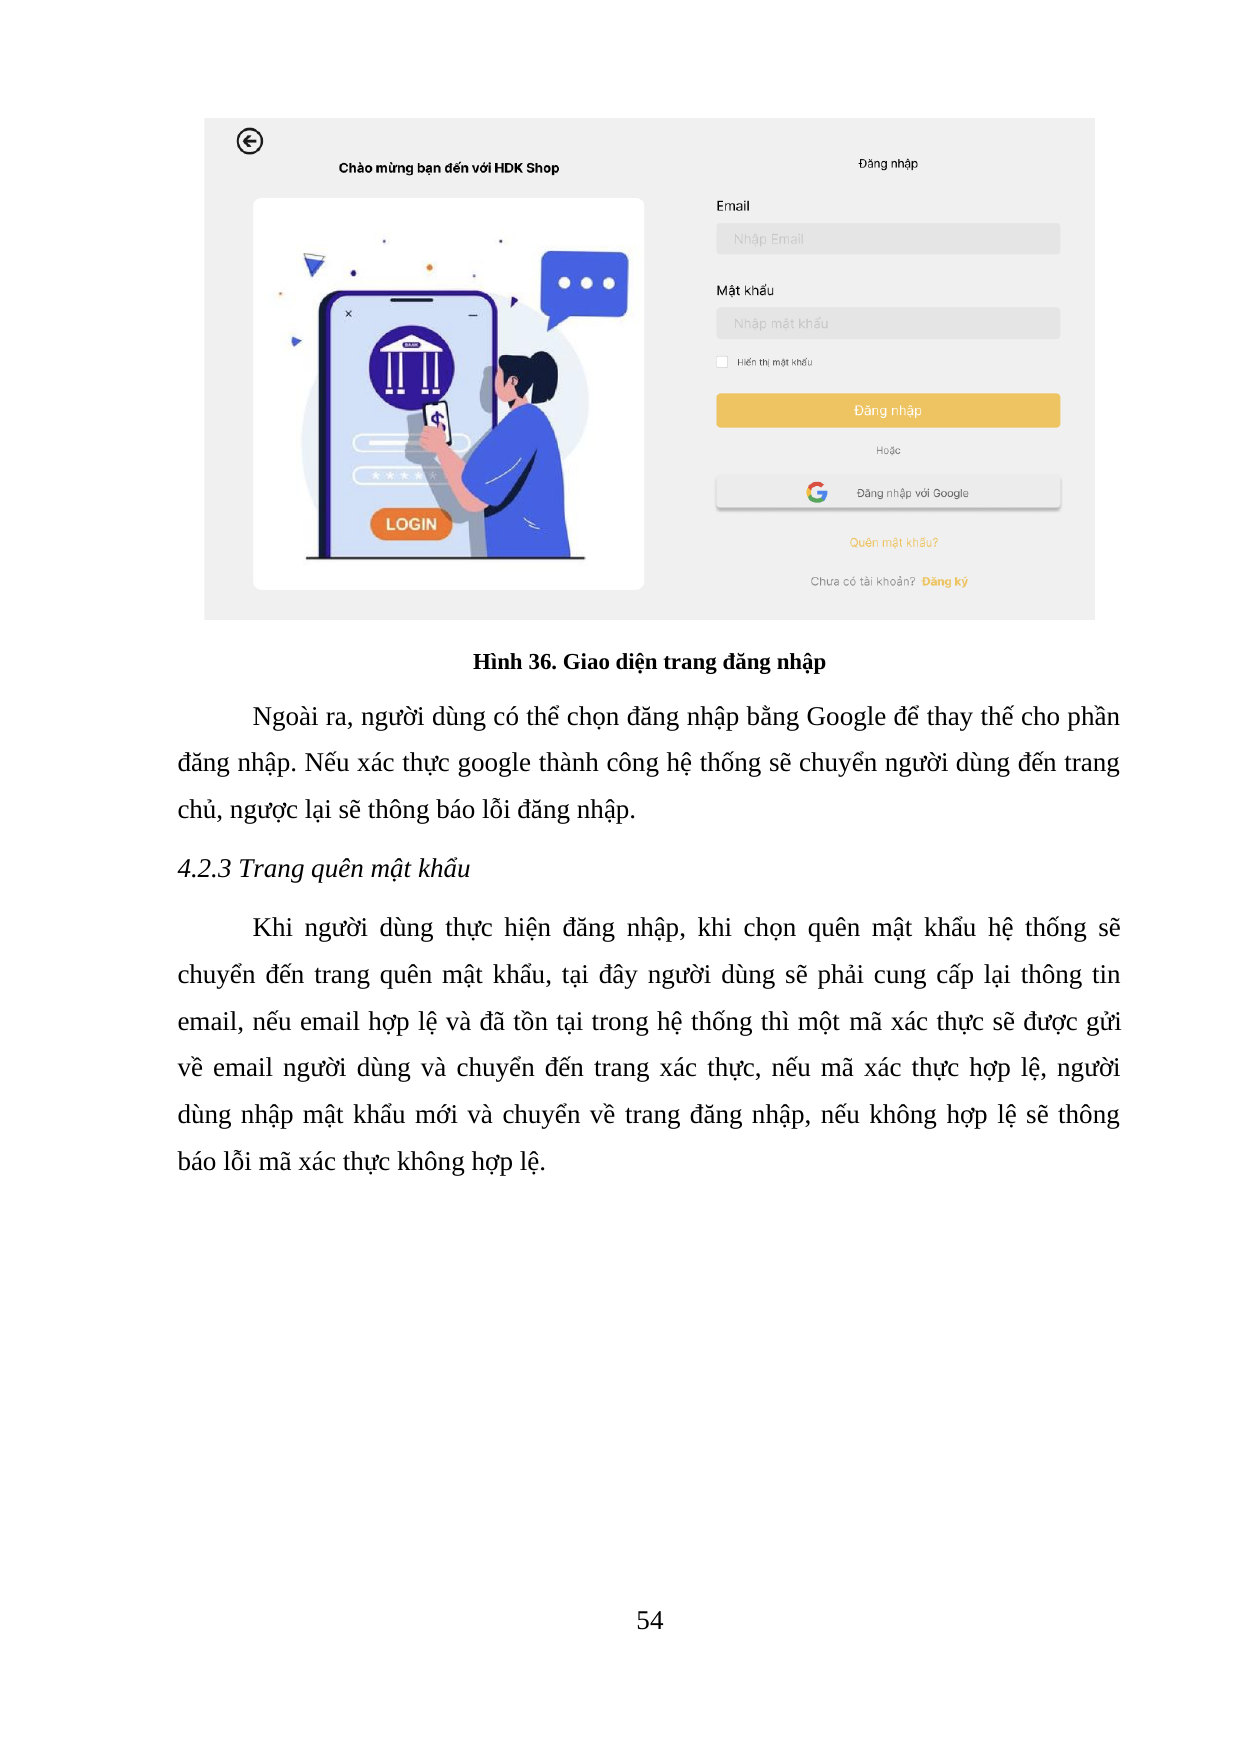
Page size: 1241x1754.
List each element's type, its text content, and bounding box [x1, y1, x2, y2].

picture [204, 118, 1095, 620]
text Khi người dùng thực hiện đăng nhập, khi chọn quên mật khẩu hệ thống sẽ chuyển đến trang quên mật khẩu, tại đây người dùng sẽ phải cung cấp lại thông tin email, nếu email hợp lệ và đã tồn tại trong hệ thống thì một mã xác thực sẽ được gửi về email người dùng và chuyển đến trang xác thực, nếu mã xác thực hợp lệ, người dùng nhập mật khẩu mới và chuyển về trang đăng nhập, nếu không hợp lệ sẽ thông báo lỗi mã xác thực không hợp lệ. [177, 912, 1122, 1176]
subtitle Trang quên mật khẩu [177, 852, 1122, 883]
text Ngoài ra, người dùng có thể chọn đăng nhập bằng Google để thay thế cho phần đăng nhập. Nếu xác thực google thành công hệ thống sẽ chuyển người dùng đến trang chủ, ngược lại sẽ thông báo lỗi đăng nhập. [177, 700, 1122, 824]
